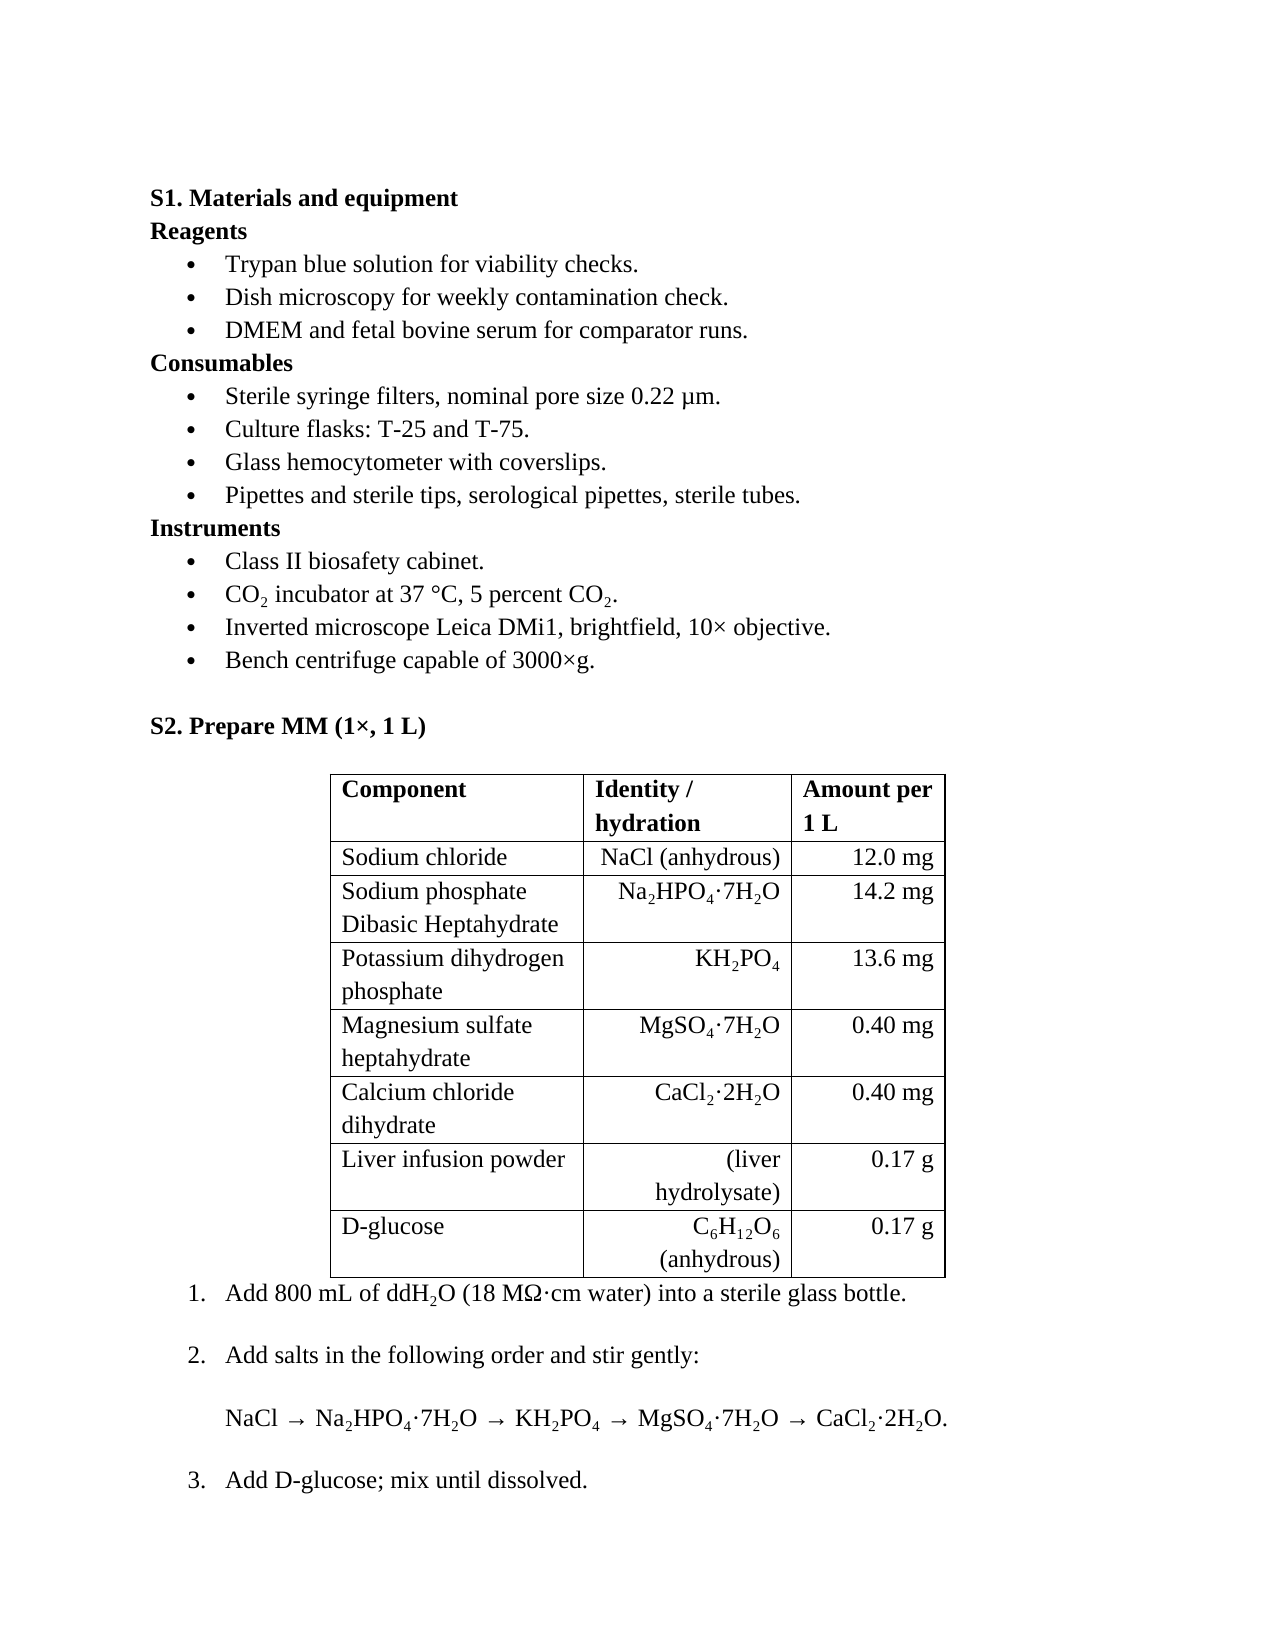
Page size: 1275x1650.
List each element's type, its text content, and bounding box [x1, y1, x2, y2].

list Dish microscopy for weekly contamination check. [187, 282, 1125, 311]
table_cell CaCl₂·2H₂O [584, 1077, 791, 1143]
table_cell (liver hydrolysate) [584, 1144, 791, 1210]
list DMEM and fetal bovine serum for comparator runs. [187, 315, 1125, 344]
list Class II biosafety cabinet. [187, 546, 1125, 575]
table_cell 0.40 mg [792, 1077, 944, 1143]
list Pipettes and sterile tips, serological pipettes, sterile tubes. [187, 480, 1125, 509]
table_header Identity / hydration [584, 775, 791, 841]
table_cell 0.17 g [792, 1144, 944, 1210]
table_cell Sodium chloride [331, 842, 583, 875]
table_cell D-glucose [331, 1211, 583, 1277]
list CO₂ incubator at 37 °C, 5 percent CO₂. [187, 579, 1125, 608]
table_cell 12.0 mg [792, 842, 944, 875]
text S1. Materials and equipment [150, 183, 1125, 212]
table_cell C₆H₁₂O₆ (anhydrous) [584, 1211, 791, 1277]
table_cell Potassium dihydrogen phosphate [331, 943, 583, 1009]
list Add D-glucose; mix until dissolved. [187, 1465, 1125, 1493]
table_cell MgSO₄·7H₂O [584, 1010, 791, 1076]
table_cell 14.2 mg [792, 876, 944, 942]
list Glass hemocytometer with coverslips. [187, 447, 1125, 476]
list Trypan blue solution for viability checks. [187, 249, 1125, 278]
table_header Component [331, 775, 583, 841]
table_cell Magnesium sulfate heptahydrate [331, 1010, 583, 1076]
table_cell KH₂PO₄ [584, 943, 791, 1009]
table_cell NaCl (anhydrous) [584, 842, 791, 875]
table_cell Na₂HPO₄·7H₂O [584, 876, 791, 942]
list Add salts in the following order and stir gently: [187, 1340, 1125, 1369]
text Reagents [150, 216, 1125, 245]
text Instruments [150, 513, 1125, 542]
list Add 800 mL of ddH₂O (18 MΩ·cm water) into a sterile glass bottle. [187, 1278, 1125, 1307]
table_cell Calcium chloride dihydrate [331, 1077, 583, 1143]
table_cell 0.40 mg [792, 1010, 944, 1076]
table_cell Sodium phosphate Dibasic Heptahydrate [331, 876, 583, 942]
list Inverted microscope Leica DMi1, brightfield, 10× objective. [187, 612, 1125, 641]
table_cell 0.17 g [792, 1211, 944, 1277]
text S2. Prepare MM (1×, 1 L) [150, 711, 1125, 740]
list Bench centrifuge capable of 3000×g. [187, 645, 1125, 674]
list Culture flasks: T-25 and T-75. [187, 414, 1125, 443]
list Sterile syringe filters, nominal pore size 0.22 µm. [187, 381, 1125, 410]
text NaCl → Na₂HPO₄·7H₂O → KH₂PO₄ → MgSO₄·7H₂O → CaCl₂·2H₂O. [225, 1403, 1125, 1431]
table_header Amount per 1 L [792, 775, 944, 841]
table_cell Liver infusion powder [331, 1144, 583, 1210]
table_cell 13.6 mg [792, 943, 944, 1009]
text Consumables [150, 348, 1125, 377]
